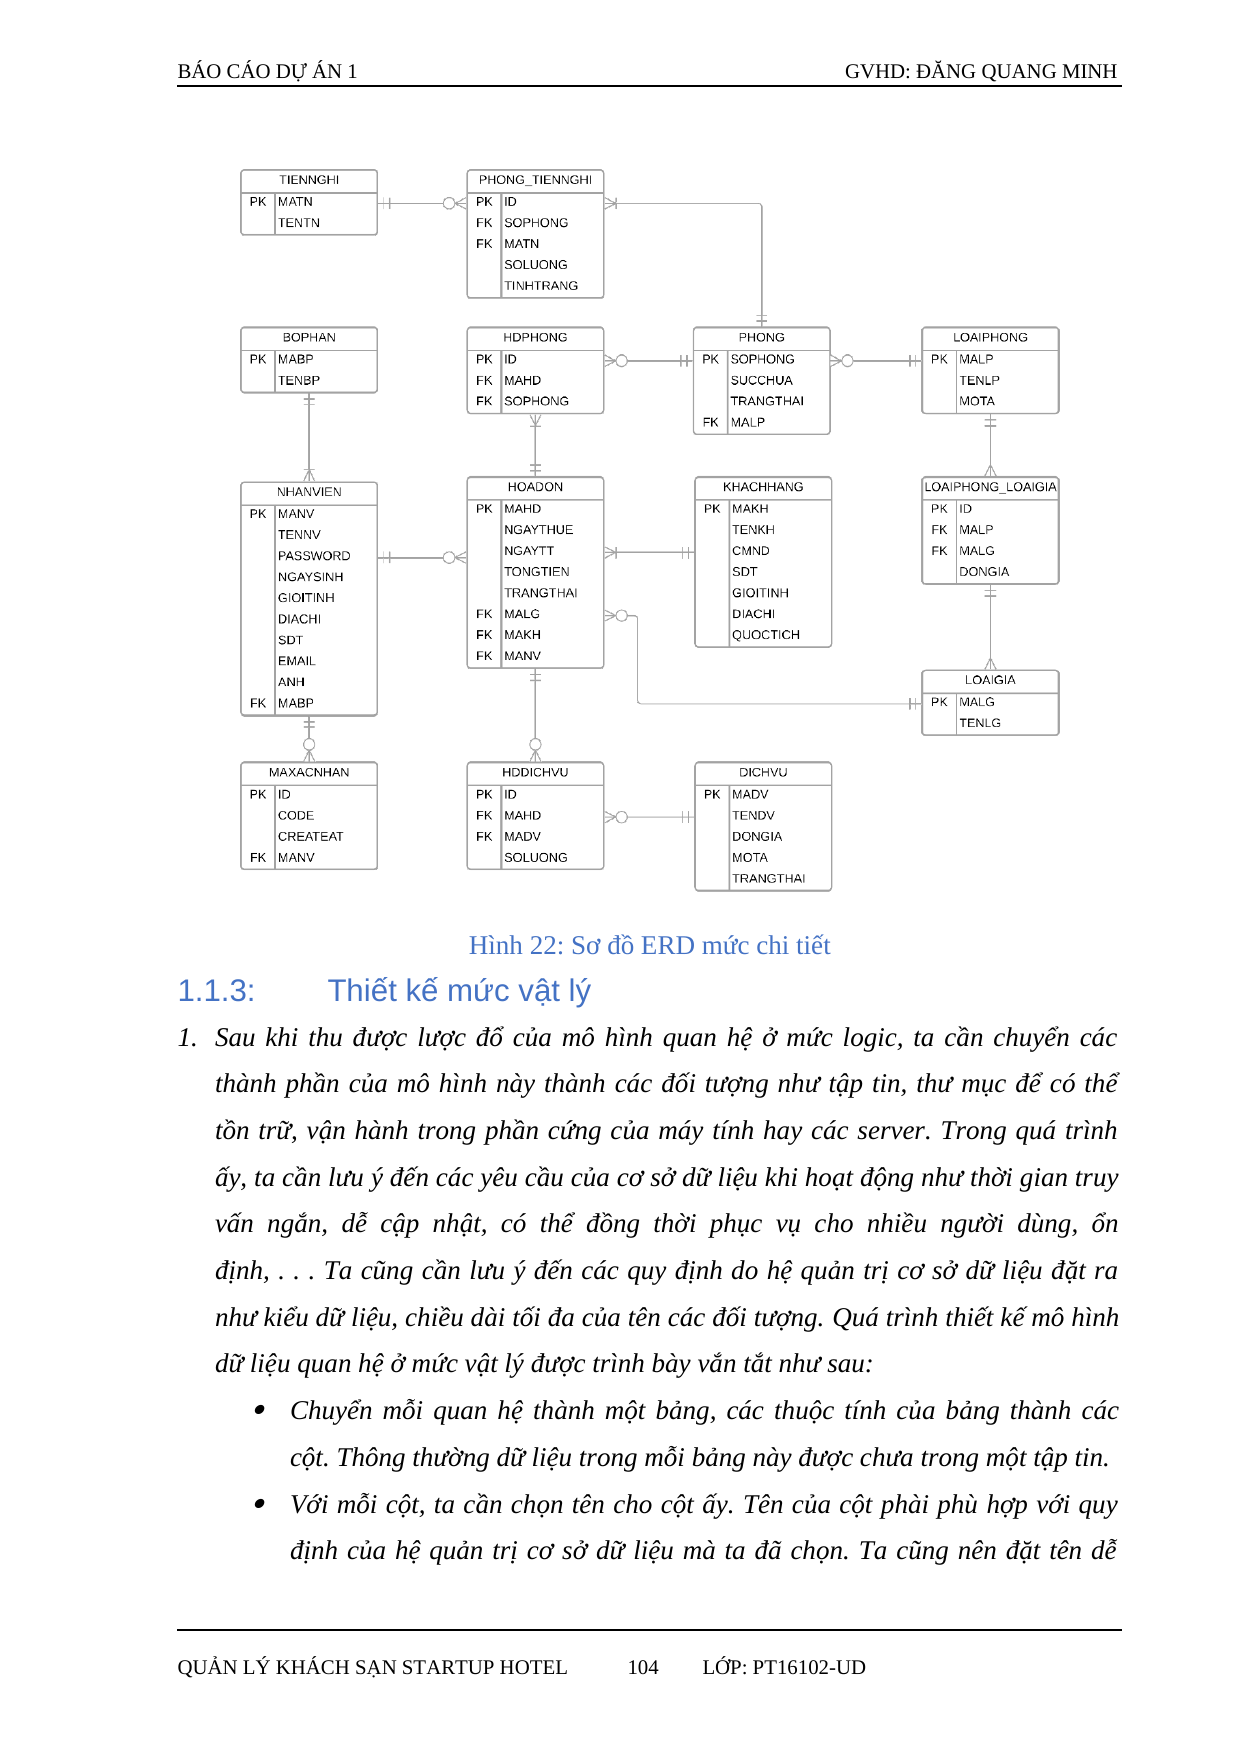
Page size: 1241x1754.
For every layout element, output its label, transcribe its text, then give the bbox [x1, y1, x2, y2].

list Sau khi thu được lược đổ của mô hình quan hệ ở mức logic, ta cần chuyển các thành phần của mô hình này thành các đối tượng như tập tin, thư mục để có thể tồn trữ, vận hành trong phần cứng của máy tính hay các server. Trong quá trình ấy, ta cần lưu ý đến các yêu cầu của cơ sở dữ liệu khi hoạt động như thời gian truy vấn ngắn, dễ cập nhật, có thể đồng thời phục vụ cho nhiều người dùng, ổn định, . . . Ta cũng cần lưu ý đến các quy định do hệ quản trị cơ sở dữ liệu đặt ra như kiểu dữ liệu, chiều dài tối đa của tên các đối tượng. Quá trình thiết kế mô hình dữ liệu quan hệ ở mức vật lý được trình bày vắn tắt như sau: [177, 1021, 1122, 1379]
list Chuyển mỗi quan hệ thành một bảng, các thuộc tính của bảng thành các cột. Thông thường dữ liệu trong mỗi bảng này được chưa trong một tập tin. [252, 1394, 1122, 1472]
picture [218, 147, 1081, 913]
text Hình 22: Sơ đồ ERD mức chi tiết [177, 929, 1122, 960]
subtitle Thiết kế mức vật lý [177, 972, 1122, 1008]
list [252, 1488, 1122, 1566]
